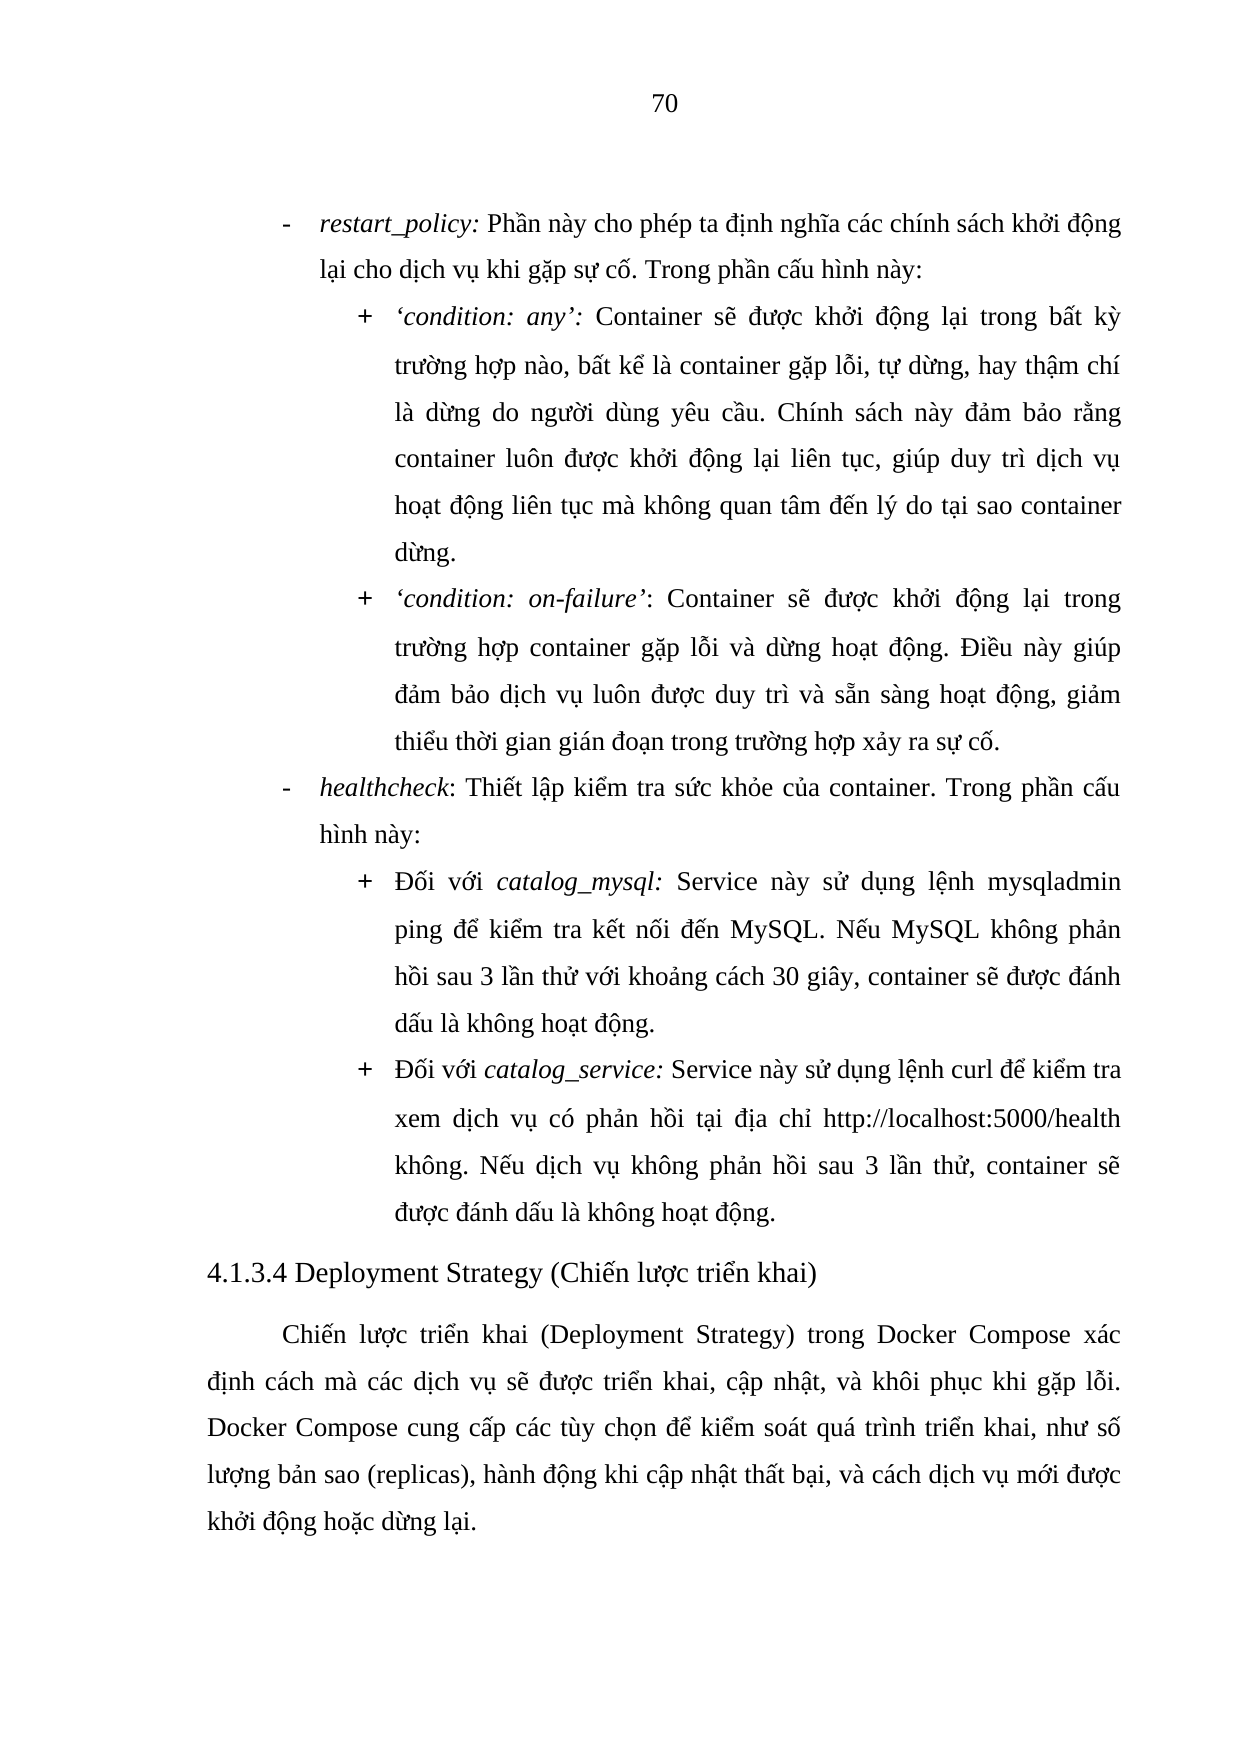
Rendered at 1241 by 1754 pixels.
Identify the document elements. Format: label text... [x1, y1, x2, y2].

list ‘condition: on-failure’: Container sẽ được khởi động lại trong trường hợp container gặp lỗi và dừng hoạt động. Điều này giúp đảm bảo dịch vụ luôn được duy trì và sẵn sàng hoạt động, giảm thiểu thời gian gián đoạn trong trường hợp xảy ra sự cố. [357, 582, 1122, 756]
list Đối với catalog_service: Service này sử dụng lệnh curl để kiểm tra xem dịch vụ có phản hồi tại địa chỉ http://localhost:5000/health không. Nếu dịch vụ không phản hồi sau 3 lần thử, container sẽ được đánh dấu là không hoạt động. [357, 1054, 1122, 1227]
list restart_policy: Phần này cho phép ta định nghĩa các chính sách khởi động lại cho dịch vụ khi gặp sự cố. Trong phần cấu hình này: [282, 207, 1122, 284]
list Đối với catalog_mysql: Service này sử dụng lệnh mysqladmin ping để kiểm tra kết nối đến MySQL. Nếu MySQL không phản hồi sau 3 lần thử với khoảng cách 30 giây, container sẽ được đánh dấu là không hoạt động. [357, 865, 1122, 1038]
subtitle Deployment Strategy (Chiến lược triển khai) [207, 1255, 1122, 1289]
list ‘condition: any’: Container sẽ được khởi động lại trong bất kỳ trường hợp nào, bất kể là container gặp lỗi, tự dừng, hay thậm chí là dừng do người dùng yêu cầu. Chính sách này đảm bảo rằng container luôn được khởi động lại liên tục, giúp duy trì dịch vụ hoạt động liên tục mà không quan tâm đến lý do tại sao container dừng. [357, 300, 1122, 567]
list healthcheck: Thiết lập kiểm tra sức khỏe của container. Trong phần cấu hình này: [282, 771, 1122, 849]
text Chiến lược triển khai (Deployment Strategy) trong Docker Compose xác định cách mà các dịch vụ sẽ được triển khai, cập nhật, và khôi phục khi gặp lỗi. Docker Compose cung cấp các tùy chọn để kiểm soát quá trình triển khai, như số lượng bản sao (replicas), hành động khi cập nhật thất bại, và cách dịch vụ mới được khởi động hoặc dừng lại. [207, 1318, 1122, 1536]
